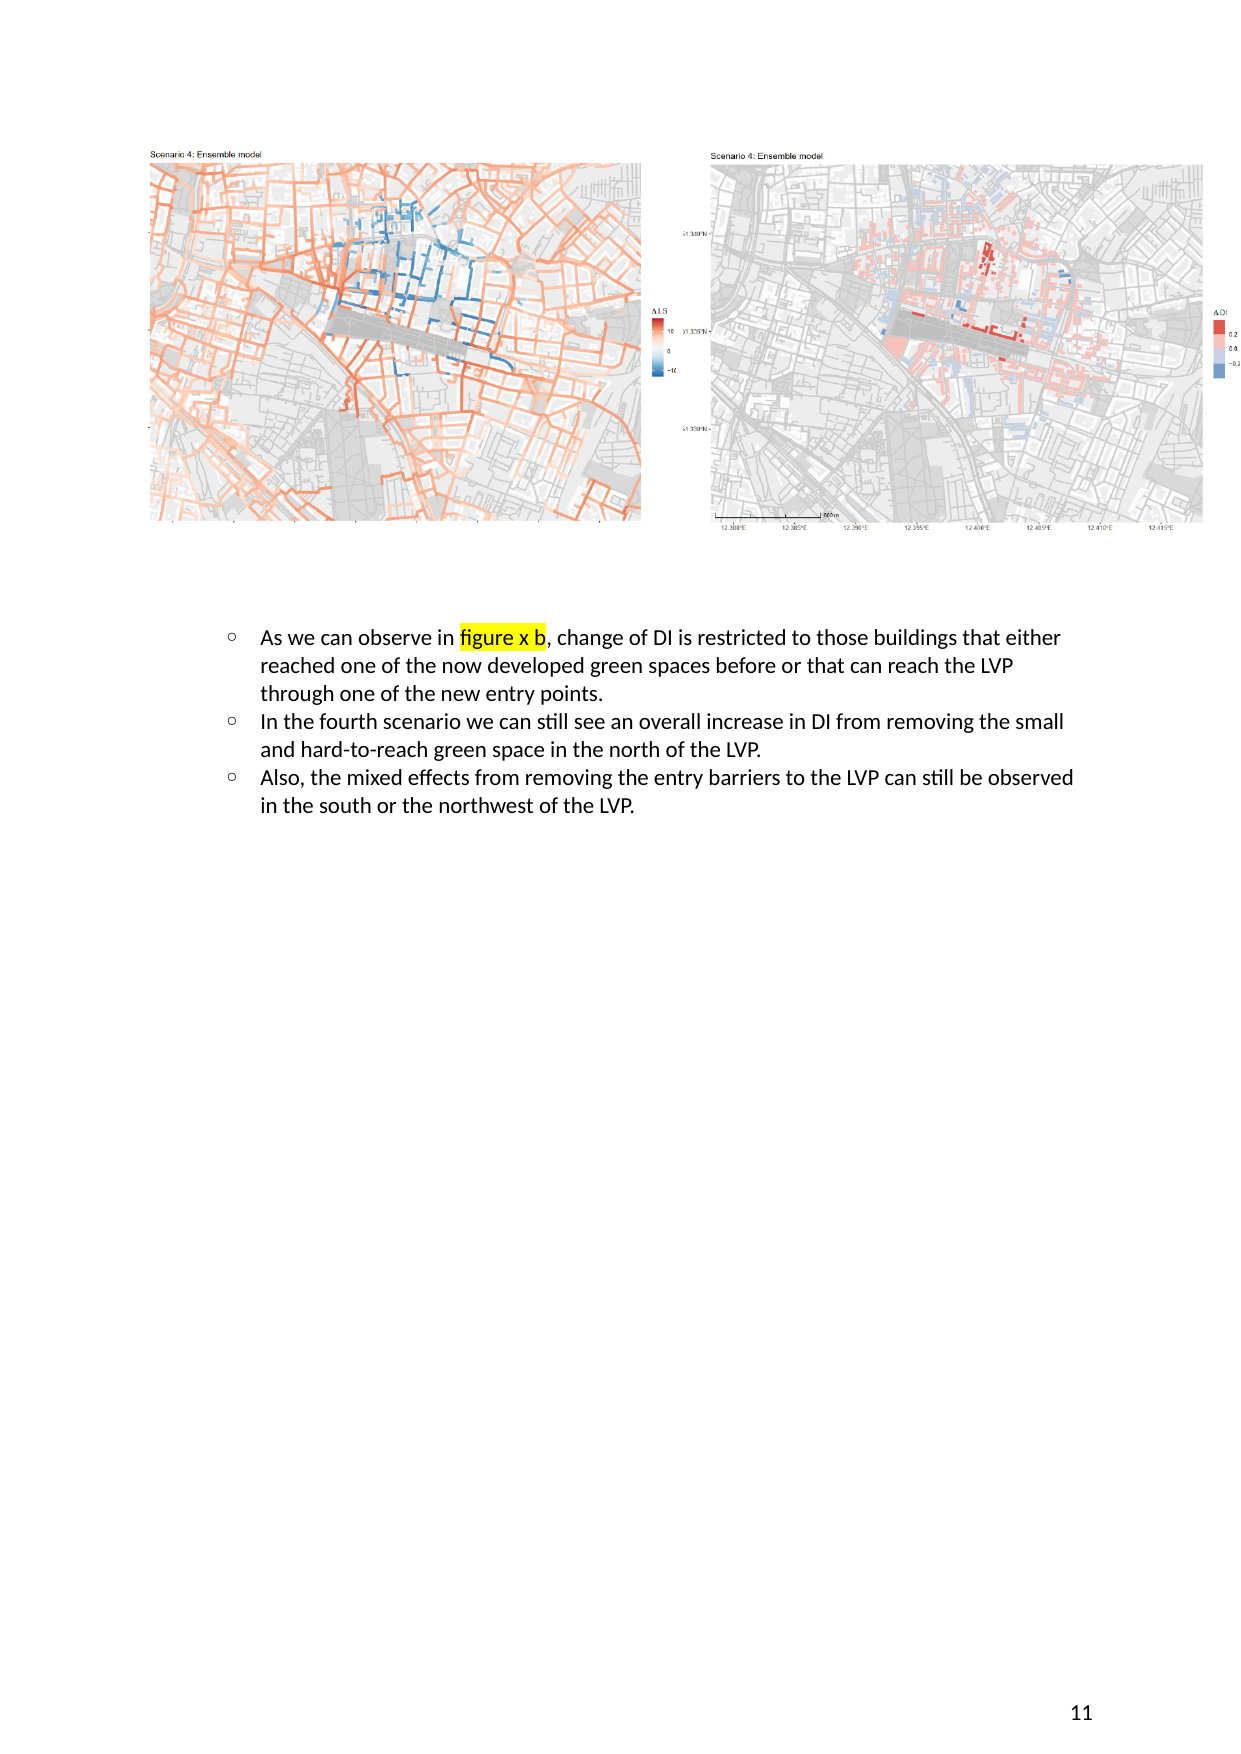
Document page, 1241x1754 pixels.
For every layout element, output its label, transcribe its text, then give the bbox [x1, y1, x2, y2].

picture [147, 147, 676, 523]
list In the fourth scenario we can still see an overall increase in DI from removing the small and hard-to-reach green space in the north of the LVP. [223, 707, 1093, 763]
picture [683, 147, 1240, 532]
list Also, the mixed effects from removing the entry barriers to the LVP can still be observed in the south or the northwest of the LVP. [223, 763, 1093, 819]
